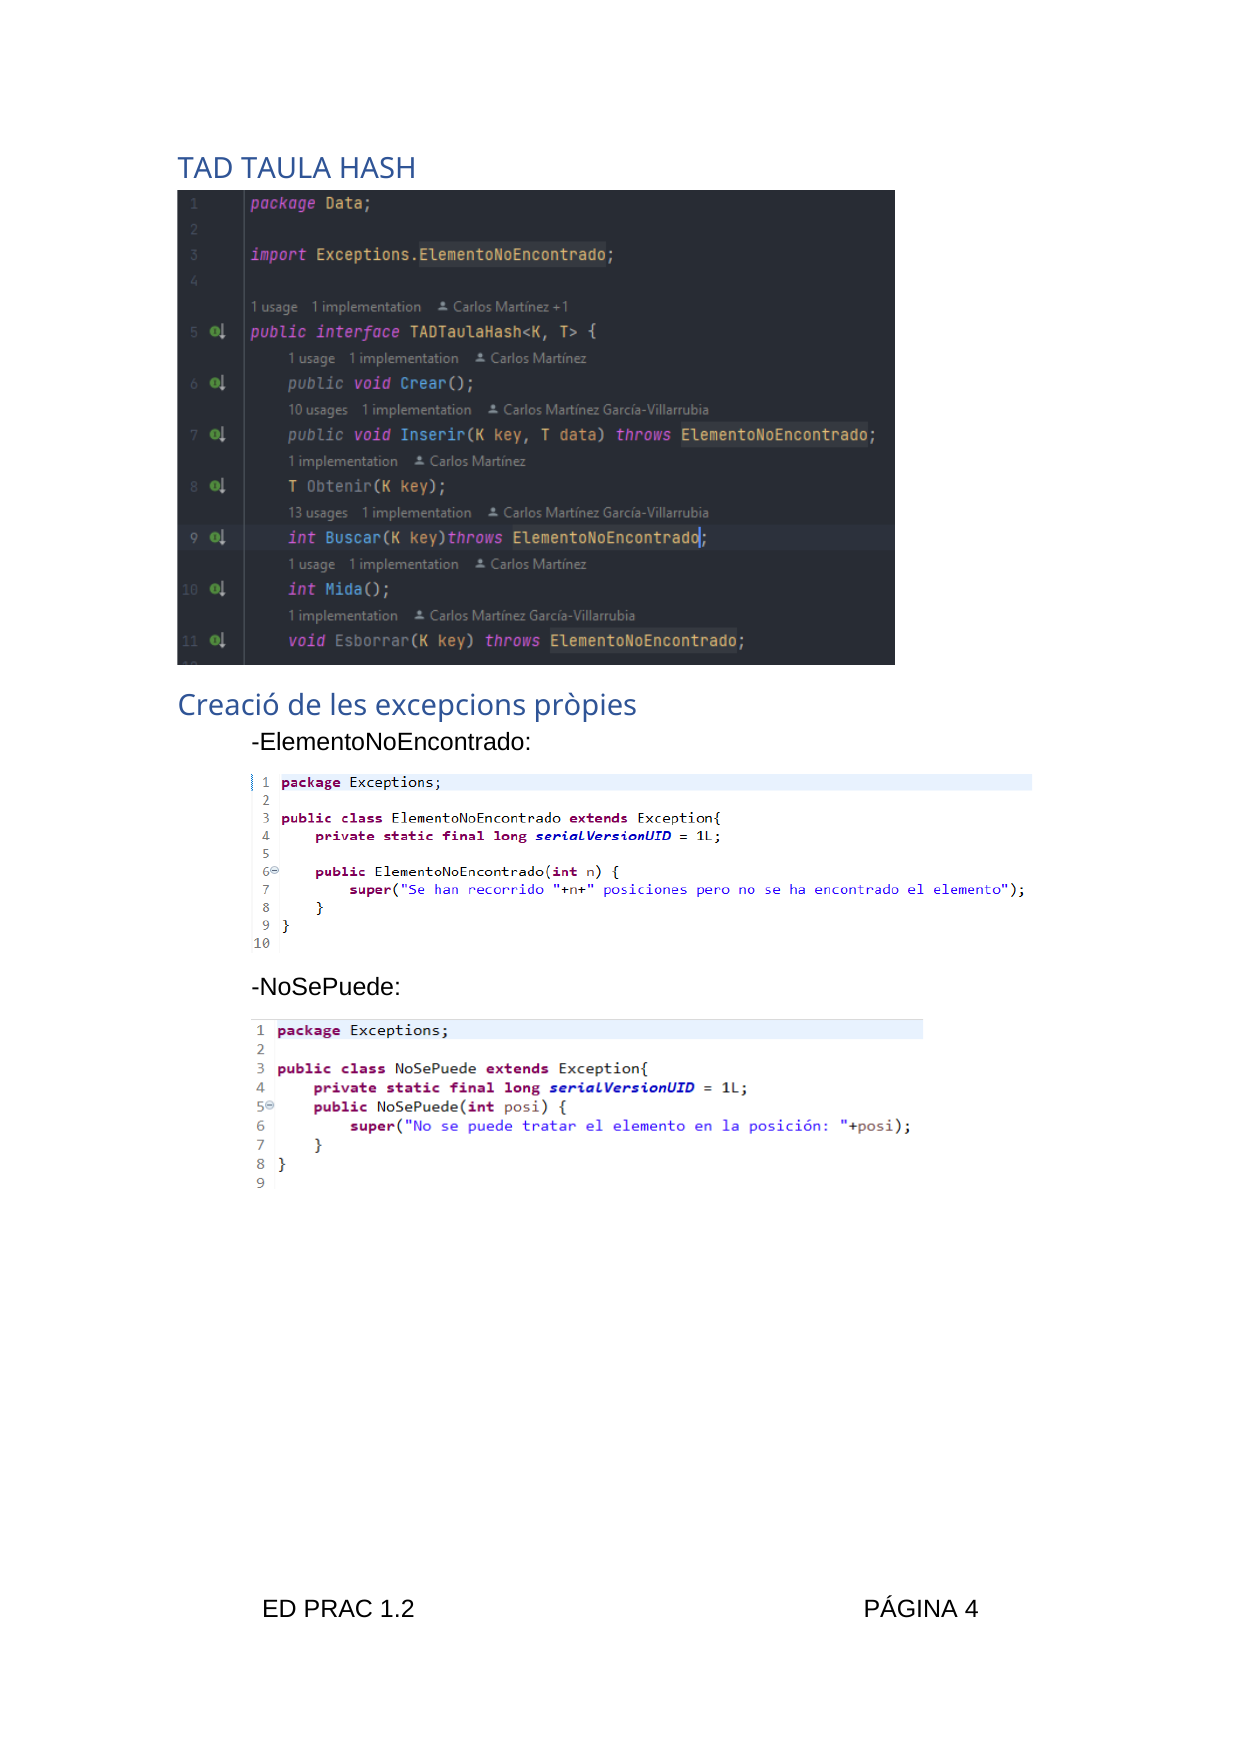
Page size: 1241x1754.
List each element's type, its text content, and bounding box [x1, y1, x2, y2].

picture [251, 774, 1033, 953]
subtitle TAD TAULA HASH [177, 148, 1063, 187]
subtitle Creació de les excepcions pròpies [177, 684, 1063, 723]
picture [177, 190, 895, 665]
text -NoSePuede: [177, 971, 1063, 1000]
text -ElementoNoEncontrado: [177, 727, 1063, 755]
picture [251, 1019, 924, 1189]
